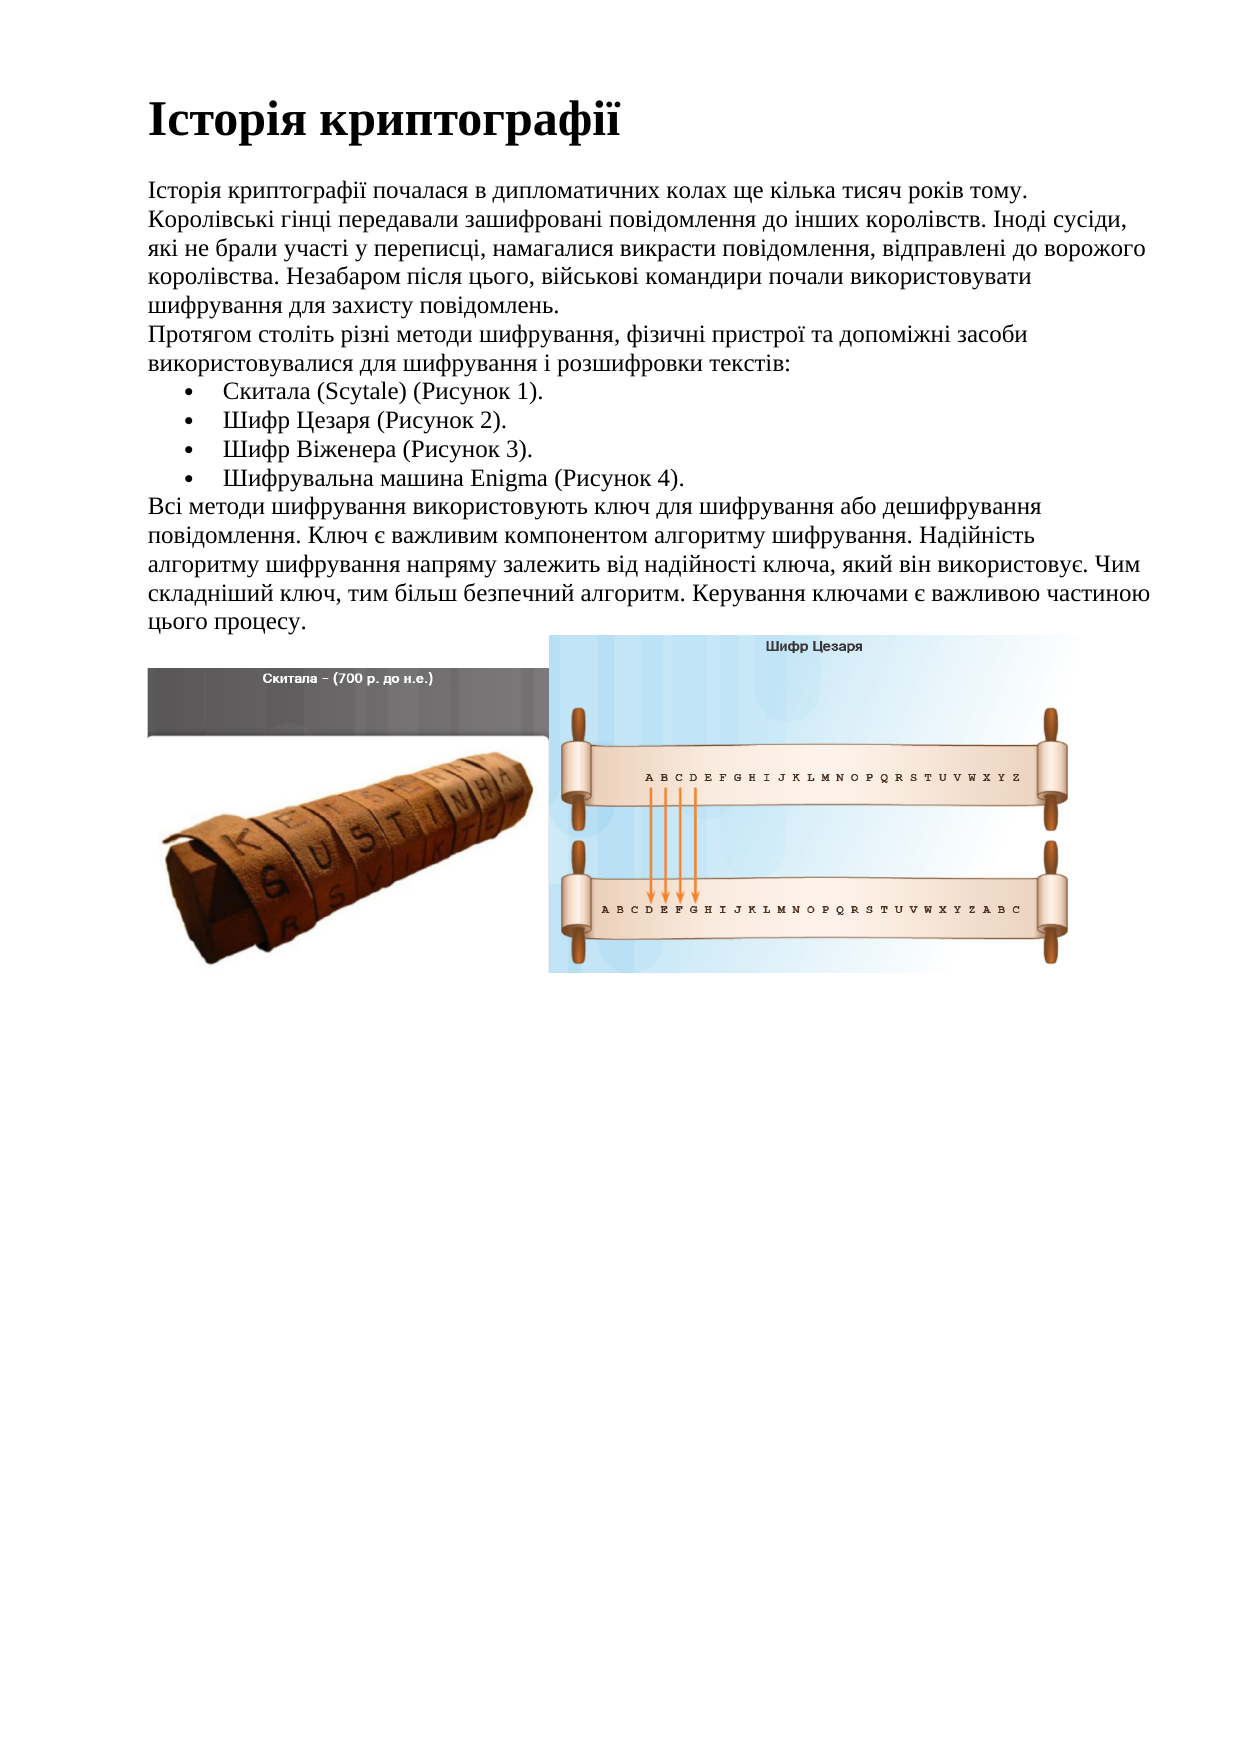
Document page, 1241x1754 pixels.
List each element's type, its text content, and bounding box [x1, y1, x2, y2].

list Шифрувальна машина Enigma (Рисунок 4). [185, 463, 1152, 491]
text Протягом століть різні методи шифрування, фізичні пристрої та допоміжні засоби використовувалися для шифрування і розшифровки текстів: [148, 319, 1152, 376]
text Всі методи шифрування використовують ключ для шифрування або дешифрування повідомлення. Ключ є важливим компонентом алгоритму шифрування. Надійність алгоритму шифрування напряму залежить від надійності ключа, який він використовує. Чим складніший ключ, тим більш безпечний алгоритм. Керування ключами є важливою частиною цього процесу. [148, 491, 1152, 635]
text Історія криптографії почалася в дипломатичних колах ще кілька тисяч років тому. Королівські гінці передавали зашифровані повідомлення до інших королівств. Іноді сусіди, які не брали участі у переписці, намагалися викрасти повідомлення, відправлені до ворожого королівства. Незабаром після цього, військові командири почали використовувати шифрування для захисту повідомлень. [148, 175, 1152, 319]
picture [147, 635, 1081, 973]
list Скитала (Scytale) (Рисунок 1). [185, 376, 1152, 405]
list Шифр Цезаря (Рисунок 2). [185, 405, 1152, 434]
list Шифр Віженера (Рисунок 3). [185, 434, 1152, 463]
text Історія криптографії [148, 88, 1152, 146]
